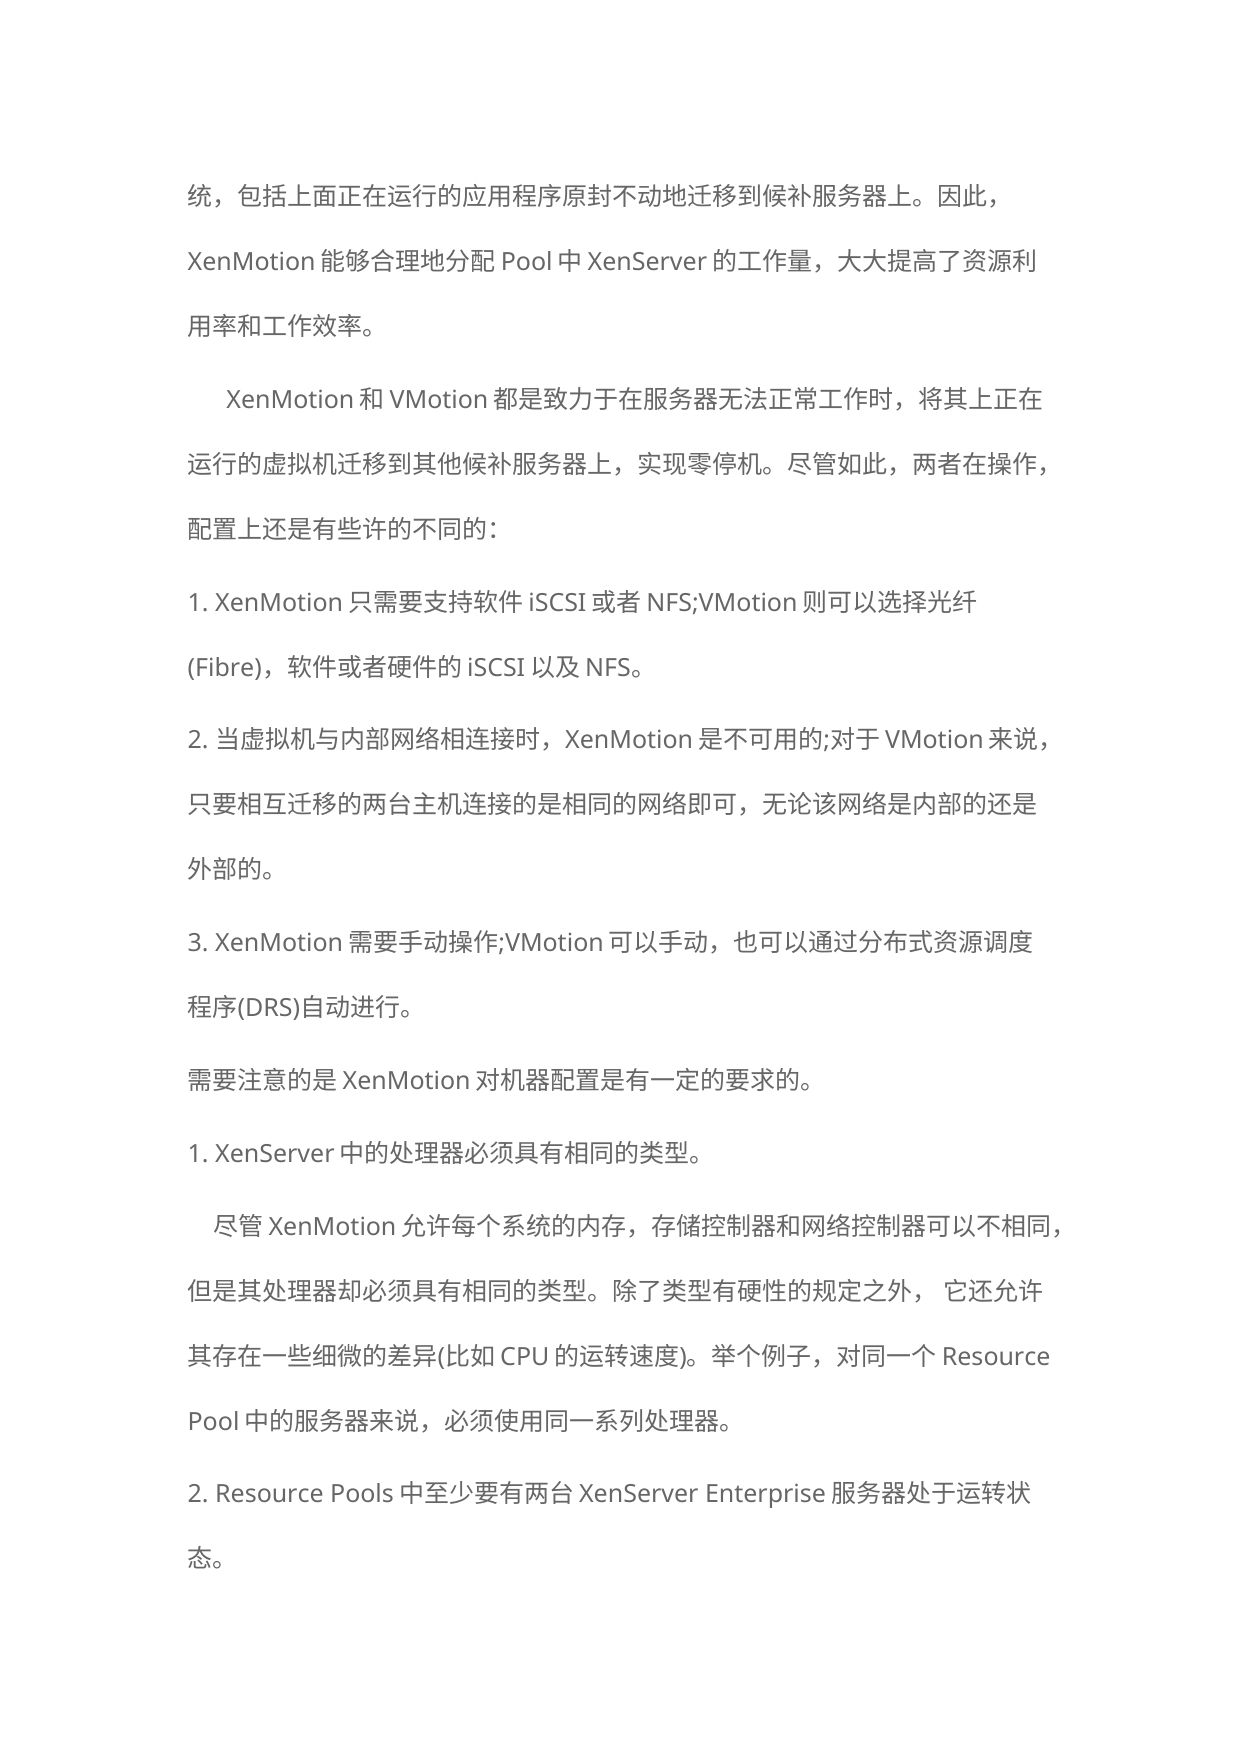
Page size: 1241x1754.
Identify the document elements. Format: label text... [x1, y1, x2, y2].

text 1. XenServer中的处理器必须具有相同的类型。 [187, 1119, 1053, 1184]
text XenMotion和VMotion都是致力于在服务器无法正常工作时，将其上正在运行的虚拟机迁移到其他候补服务器上，实现零停机。尽管如此，两者在操作，配置上还是有些许的不同的： [187, 365, 1053, 560]
text 3. XenMotion需要手动操作;VMotion可以手动，也可以通过分布式资源调度程序(DRS)自动进行。 [187, 908, 1053, 1038]
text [187, 162, 1053, 357]
text 2. 当虚拟机与内部网络相连接时，XenMotion是不可用的;对于VMotion来说，只要相互迁移的两台主机连接的是相同的网络即可，无论该网络是内部的还是外部的。 [187, 705, 1053, 900]
text 需要注意的是XenMotion对机器配置是有一定的要求的。 [187, 1046, 1053, 1111]
text 2. Resource Pools中至少要有两台XenServer Enterprise服务器处于运转状态。 [187, 1459, 1053, 1589]
text 尽管XenMotion允许每个系统的内存，存储控制器和网络控制器可以不相同，但是其处理器却必须具有相同的类型。除了类型有硬性的规定之外， 它还允许其存在一些细微的差异(比如CPU的运转速度)。举个例子，对同一个Resource Pool中的服务器来说，必须使用同一系列处理器。 [187, 1192, 1053, 1452]
text 1. XenMotion只需要支持软件iSCSI或者NFS;VMotion则可以选择光纤(Fibre)，软件或者硬件的iSCSI以及NFS。 [187, 568, 1053, 698]
